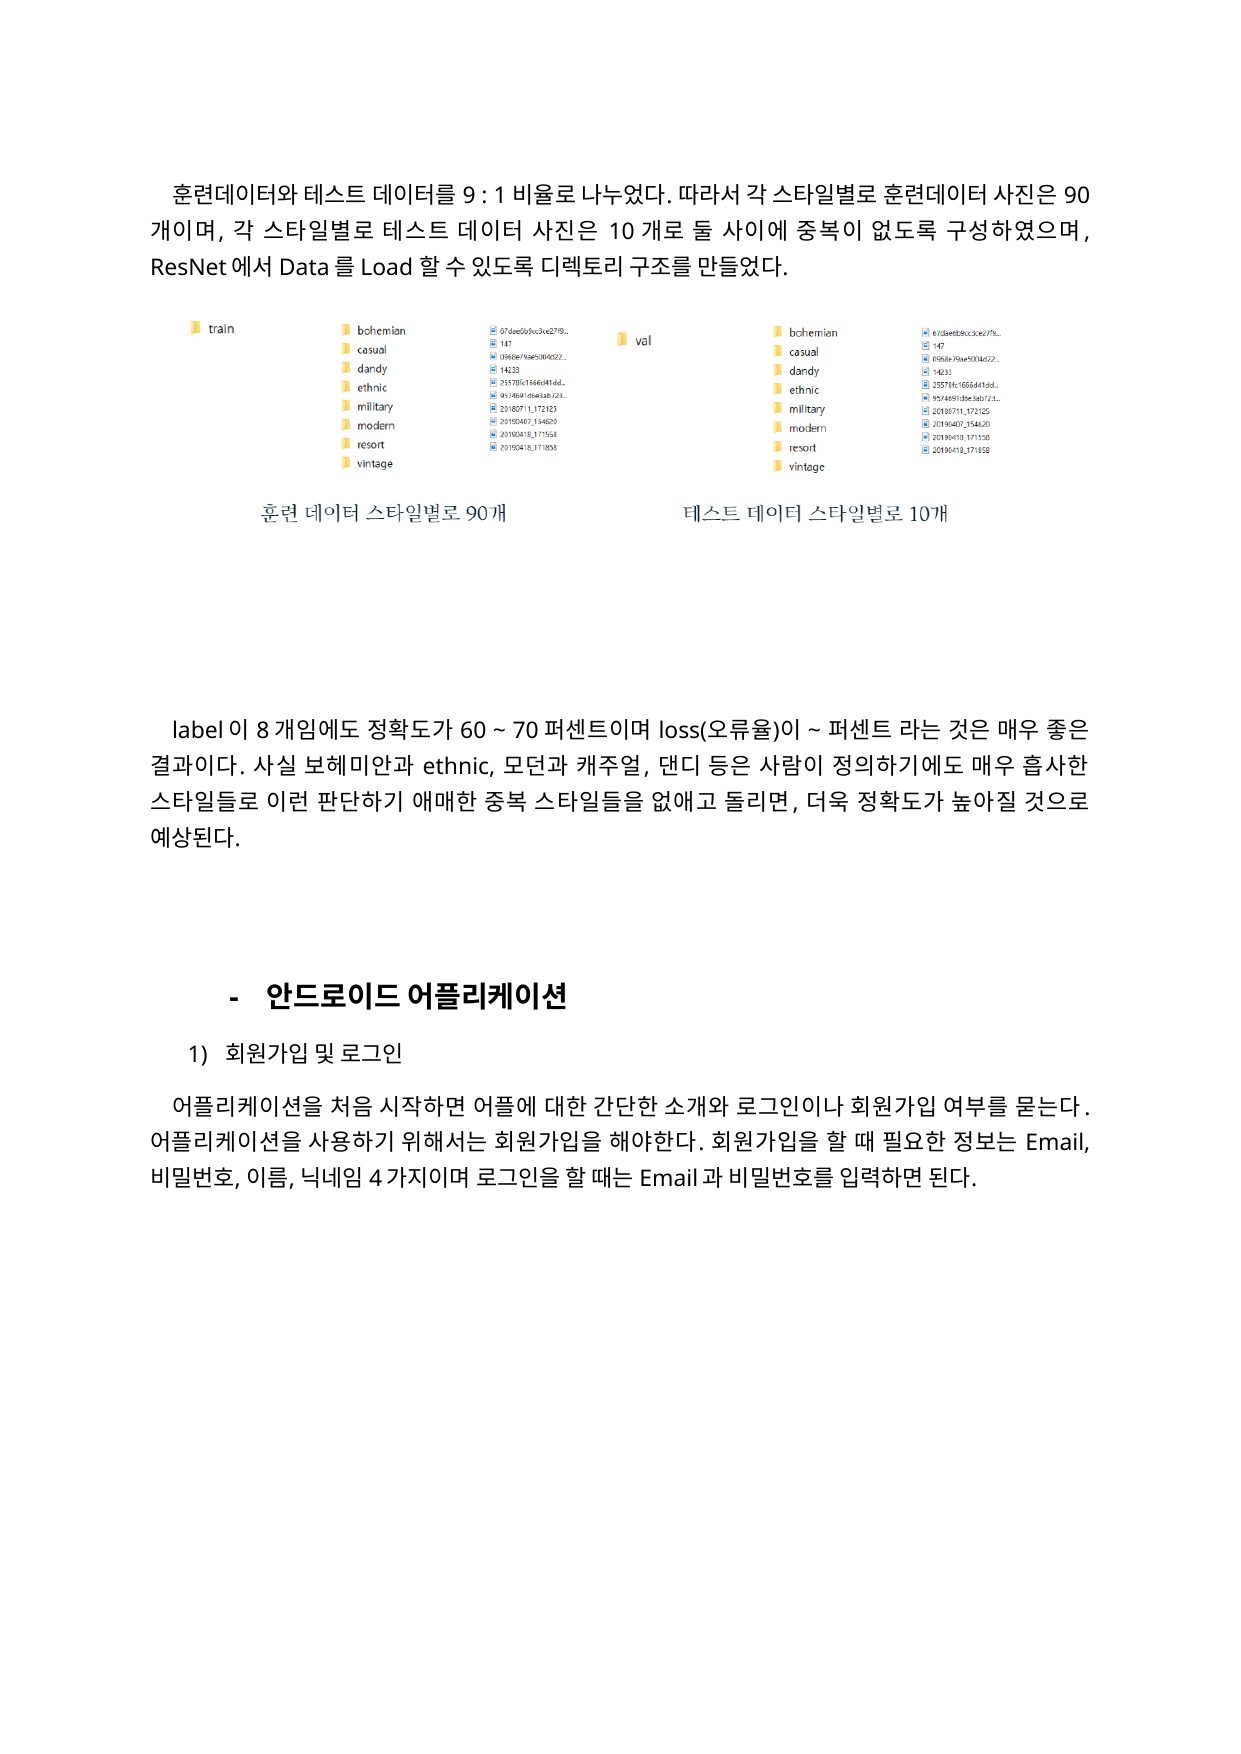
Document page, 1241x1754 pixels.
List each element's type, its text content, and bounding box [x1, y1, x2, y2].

list 안드로이드 어플리케이션 [229, 973, 1090, 1016]
text 훈련데이터와 테스트 데이터를 9 : 1 비율로 나누었다. 따라서 각 스타일별로 훈련데이터 사진은 90개이며, 각 스타일별로 테스트 데이터 사진은 10개로 둘 사이에 중복이 없도록 구성하였으며, ResNet에서 Data를 Load 할 수 있도록 디렉토리 구조를 만들었다. [150, 177, 1090, 282]
text label이 8개임에도 정확도가 60 ~ 70퍼센트이며 loss(오류율)이 ~ 퍼센트 라는 것은 매우 좋은 결과이다. 사실 보헤미안과 ethnic, 모던과 캐주얼, 댄디 등은 사람이 정의하기에도 매우 흡사한 스타일들로 이런 판단하기 애매한 중복 스타일들을 없애고 돌리면, 더욱 정확도가 높아질 것으로 예상된다. [150, 712, 1090, 853]
list 회원가입 및 로그인 [187, 1036, 1090, 1069]
picture [171, 301, 1050, 542]
text 어플리케이션을 처음 시작하면 어플에 대한 간단한 소개와 로그인이나 회원가입 여부를 묻는다. 어플리케이션을 사용하기 위해서는 회원가입을 해야한다. 회원가입을 할 때 필요한 정보는 Email, 비밀번호, 이름, 닉네임 4가지이며 로그인을 할 때는 Email과 비밀번호를 입력하면 된다. [150, 1088, 1090, 1193]
